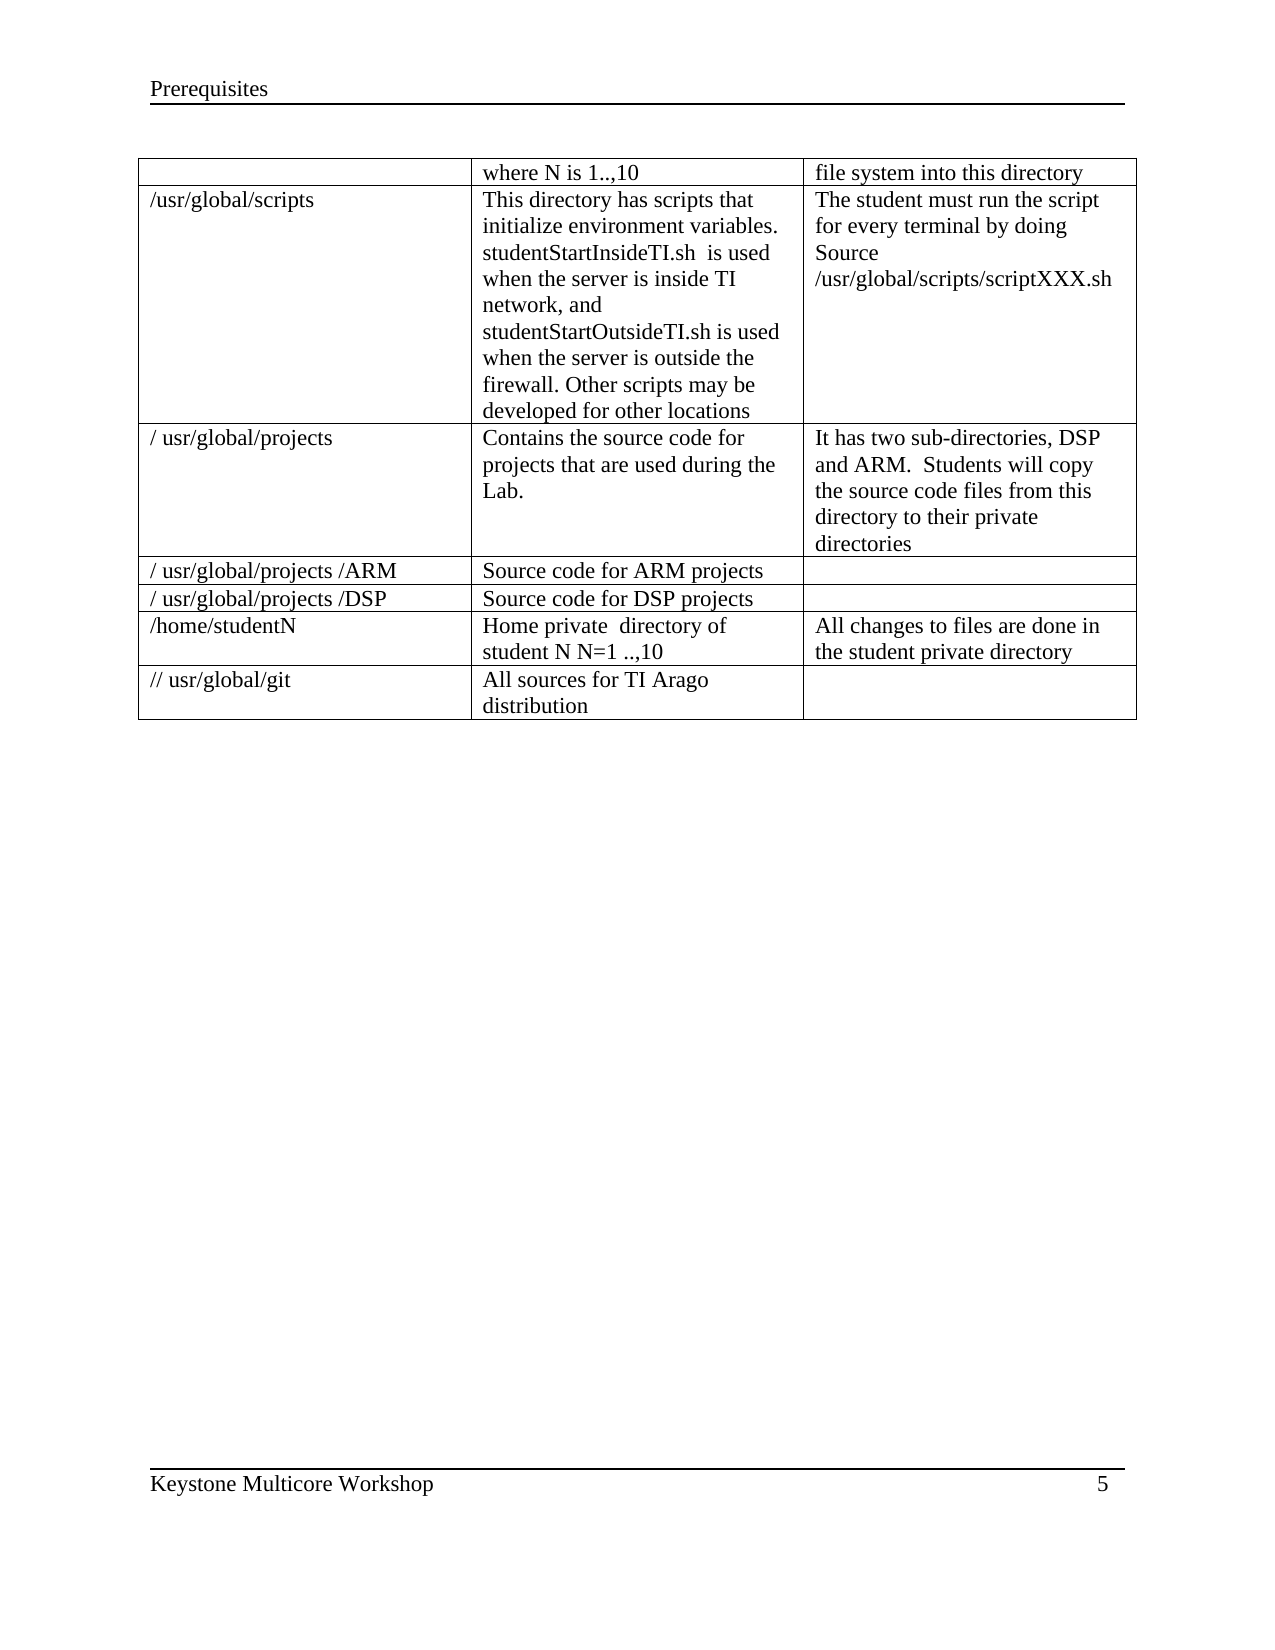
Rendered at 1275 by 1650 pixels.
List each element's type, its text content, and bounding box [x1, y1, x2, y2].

table_cell / usr/global/projects [139, 424, 471, 556]
table_cell This directory has scripts that initialize environment variables. studentStartInsideTI.sh is used when the server is inside TI network, and studentStartOutsideTI.sh is used when the server is outside the firewall. Other scripts may be developed for other locations [472, 186, 803, 423]
table_cell It has two sub-directories, DSP and ARM. Students will copy the source code files from this directory to their private directories [804, 424, 1136, 556]
table_cell Source code for ARM projects [472, 557, 803, 583]
table_cell [804, 666, 1136, 718]
table_cell [804, 557, 1136, 583]
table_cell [804, 159, 1136, 185]
table_cell [804, 585, 1136, 611]
table_cell /usr/global/scripts [139, 186, 471, 423]
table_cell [139, 159, 471, 185]
table_cell Source code for DSP projects [472, 585, 803, 611]
table_cell / usr/global/projects /ARM [139, 557, 471, 583]
table_cell Home private directory of student N N=1 ..,10 [472, 612, 803, 665]
table_cell The student must run the script for every terminal by doing Source /usr/global/scripts/scriptXXX.sh [804, 186, 1136, 423]
table_cell All sources for TI Arago distribution [472, 666, 803, 718]
table_cell // usr/global/git [139, 666, 471, 718]
table_cell /home/studentN [139, 612, 471, 665]
table_cell Contains the source code for projects that are used during the Lab. [472, 424, 803, 556]
table_cell / usr/global/projects /DSP [139, 585, 471, 611]
table_cell All changes to files are done in the student private directory [804, 612, 1136, 665]
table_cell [472, 159, 803, 185]
